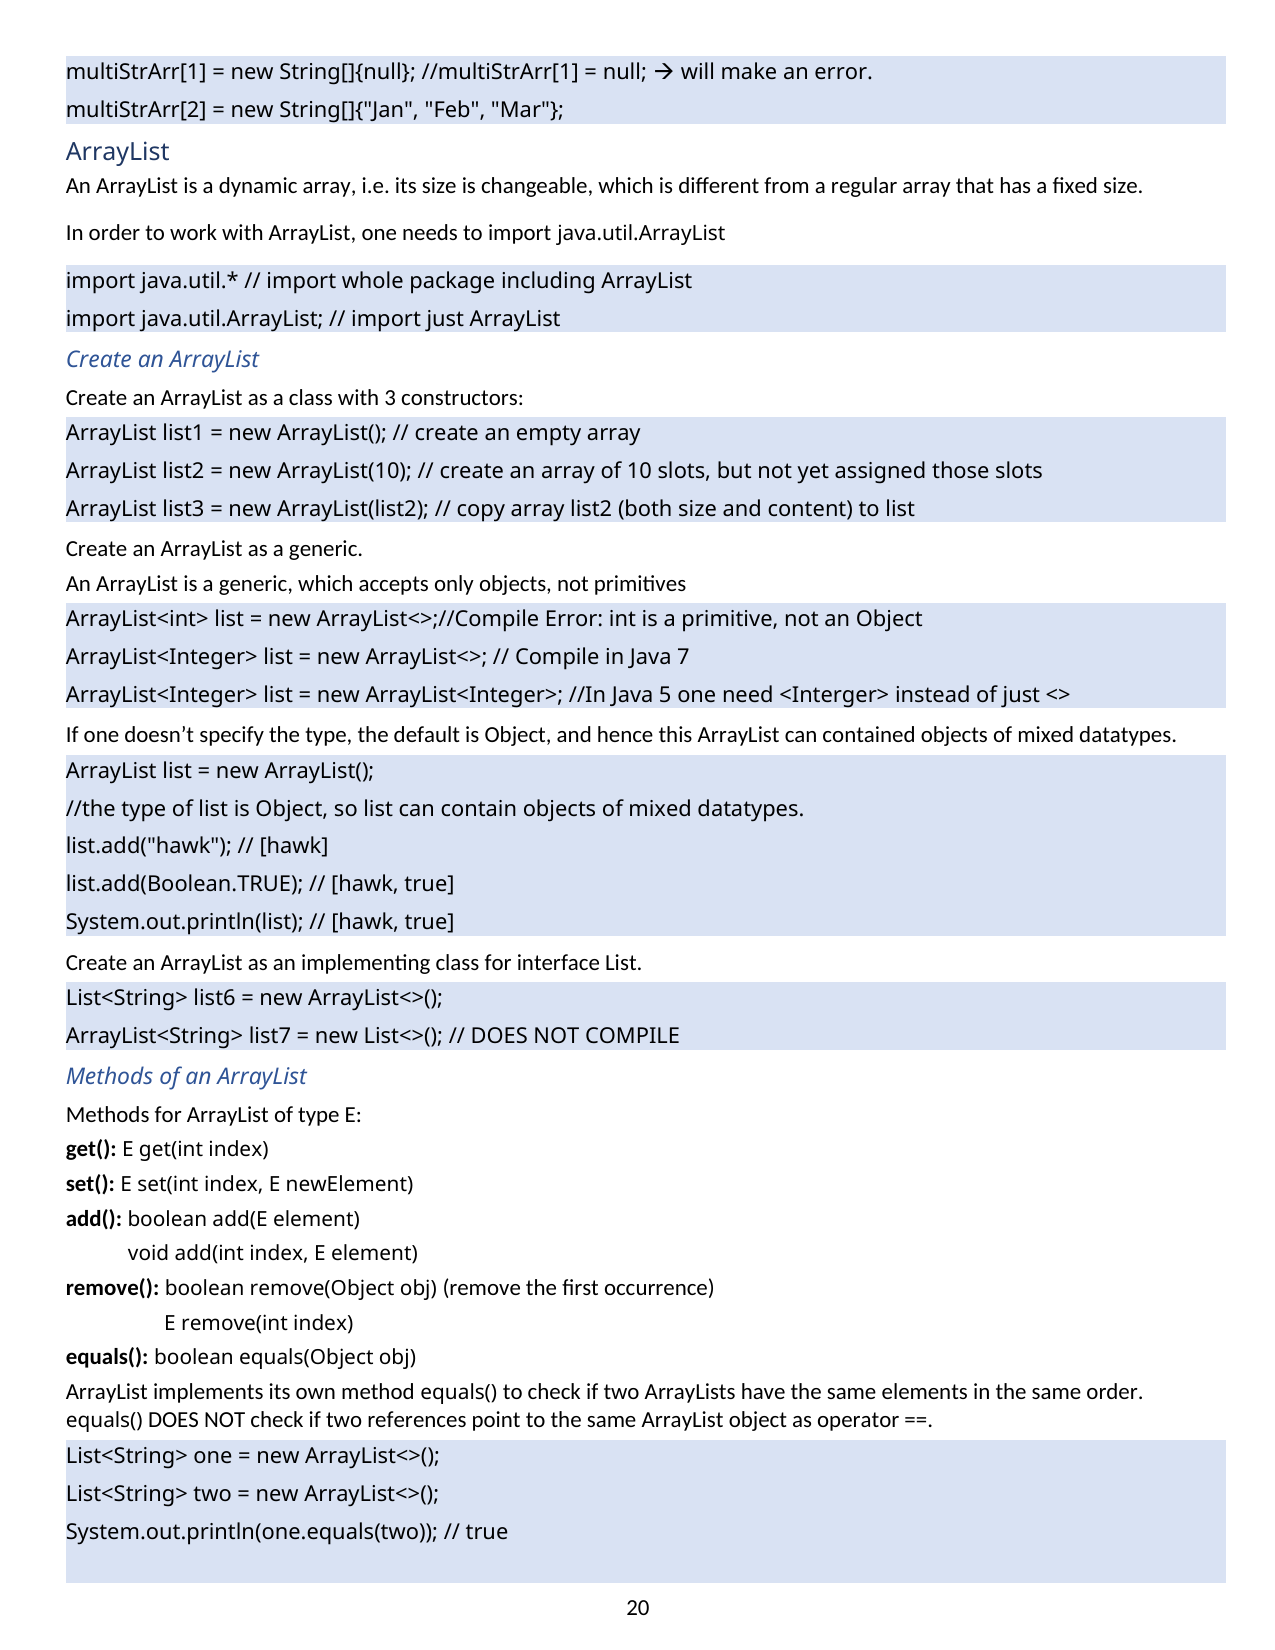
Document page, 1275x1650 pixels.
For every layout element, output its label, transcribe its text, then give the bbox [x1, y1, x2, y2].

subtitle ArrayList [66, 134, 1209, 168]
text multiStrArr[2] = new String[]{"Jan", "Feb", "Mar"}; [66, 94, 1226, 124]
text List<String> list6 = new ArrayList<>(); [66, 982, 1226, 1012]
text ArrayList list1 = new ArrayList(); // create an empty array [66, 417, 1226, 447]
text equals(): boolean equals(Object obj) [66, 1342, 1209, 1371]
subtitle Create an ArrayList [66, 343, 1209, 374]
text ArrayList<String> list7 = new List<>(); // DOES NOT COMPILE [66, 1020, 1226, 1050]
text In order to work with ArrayList, one needs to import java.util.ArrayList [66, 218, 1209, 246]
text E remove(int index) [66, 1308, 1209, 1336]
text ArrayList list2 = new ArrayList(10); // create an array of 10 slots, but not yet assigned those slots [66, 455, 1226, 484]
text remove(): boolean remove(Object obj) (remove the first occurrence) [66, 1273, 1209, 1302]
text set(): E set(int index, E newElement) [66, 1169, 1209, 1197]
text ArrayList list3 = new ArrayList(list2); // copy array list2 (both size and content) to list [66, 492, 1226, 522]
text System.out.println(list); // [hawk, true] [66, 906, 1226, 936]
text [66, 1516, 1226, 1546]
text //the type of list is Object, so list can contain objects of mixed datatypes. [66, 793, 1226, 822]
text An ArrayList is a dynamic array, i.e. its size is changeable, which is different from a regular array that has a fixed size. [66, 171, 1209, 199]
subtitle Methods of an ArrayList [66, 1060, 1209, 1091]
text List<String> two = new ArrayList<>(); [66, 1478, 1226, 1508]
text list.add("hawk"); // [hawk] [66, 831, 1226, 860]
text ArrayList list = new ArrayList(); [66, 755, 1226, 785]
text multiStrArr[1] = new String[]{null}; //multiStrArr[1] = null; will make an error. [66, 56, 1226, 86]
text Create an ArrayList as a generic. [66, 534, 1209, 562]
text An ArrayList is a generic, which accepts only objects, not primitives [66, 569, 1209, 597]
text ArrayList<Integer> list = new ArrayList<>; // Compile in Java 7 [66, 641, 1226, 671]
text ArrayList<Integer> list = new ArrayList<Integer>; //In Java 5 one need <Interger> instead of just <> [66, 679, 1226, 708]
text List<String> one = new ArrayList<>(); [66, 1440, 1226, 1470]
text Create an ArrayList as a class with 3 constructors: [66, 383, 1209, 411]
text If one doesn’t specify the type, the default is Object, and hence this ArrayList can contained objects of mixed datatypes. [66, 721, 1209, 749]
text import java.util.ArrayList; // import just ArrayList [66, 303, 1226, 332]
text Methods for ArrayList of type E: [66, 1100, 1209, 1128]
text get(): E get(int index) [66, 1134, 1209, 1163]
text add(): boolean add(E element) [66, 1204, 1209, 1232]
text void add(int index, E element) [66, 1238, 1209, 1267]
text Create an ArrayList as an implementing class for interface List. [66, 948, 1209, 976]
text ArrayList<int> list = new ArrayList<>;//Compile Error: int is a primitive, not an Object [66, 603, 1226, 633]
text ArrayList implements its own method equals() to check if two ArrayLists have the same elements in the same order. equals() DOES NOT check if two references point to the same ArrayList object as operator ==. [66, 1377, 1209, 1434]
text import java.util.* // import whole package including ArrayList [66, 265, 1226, 295]
text list.add(Boolean.TRUE); // [hawk, true] [66, 868, 1226, 898]
